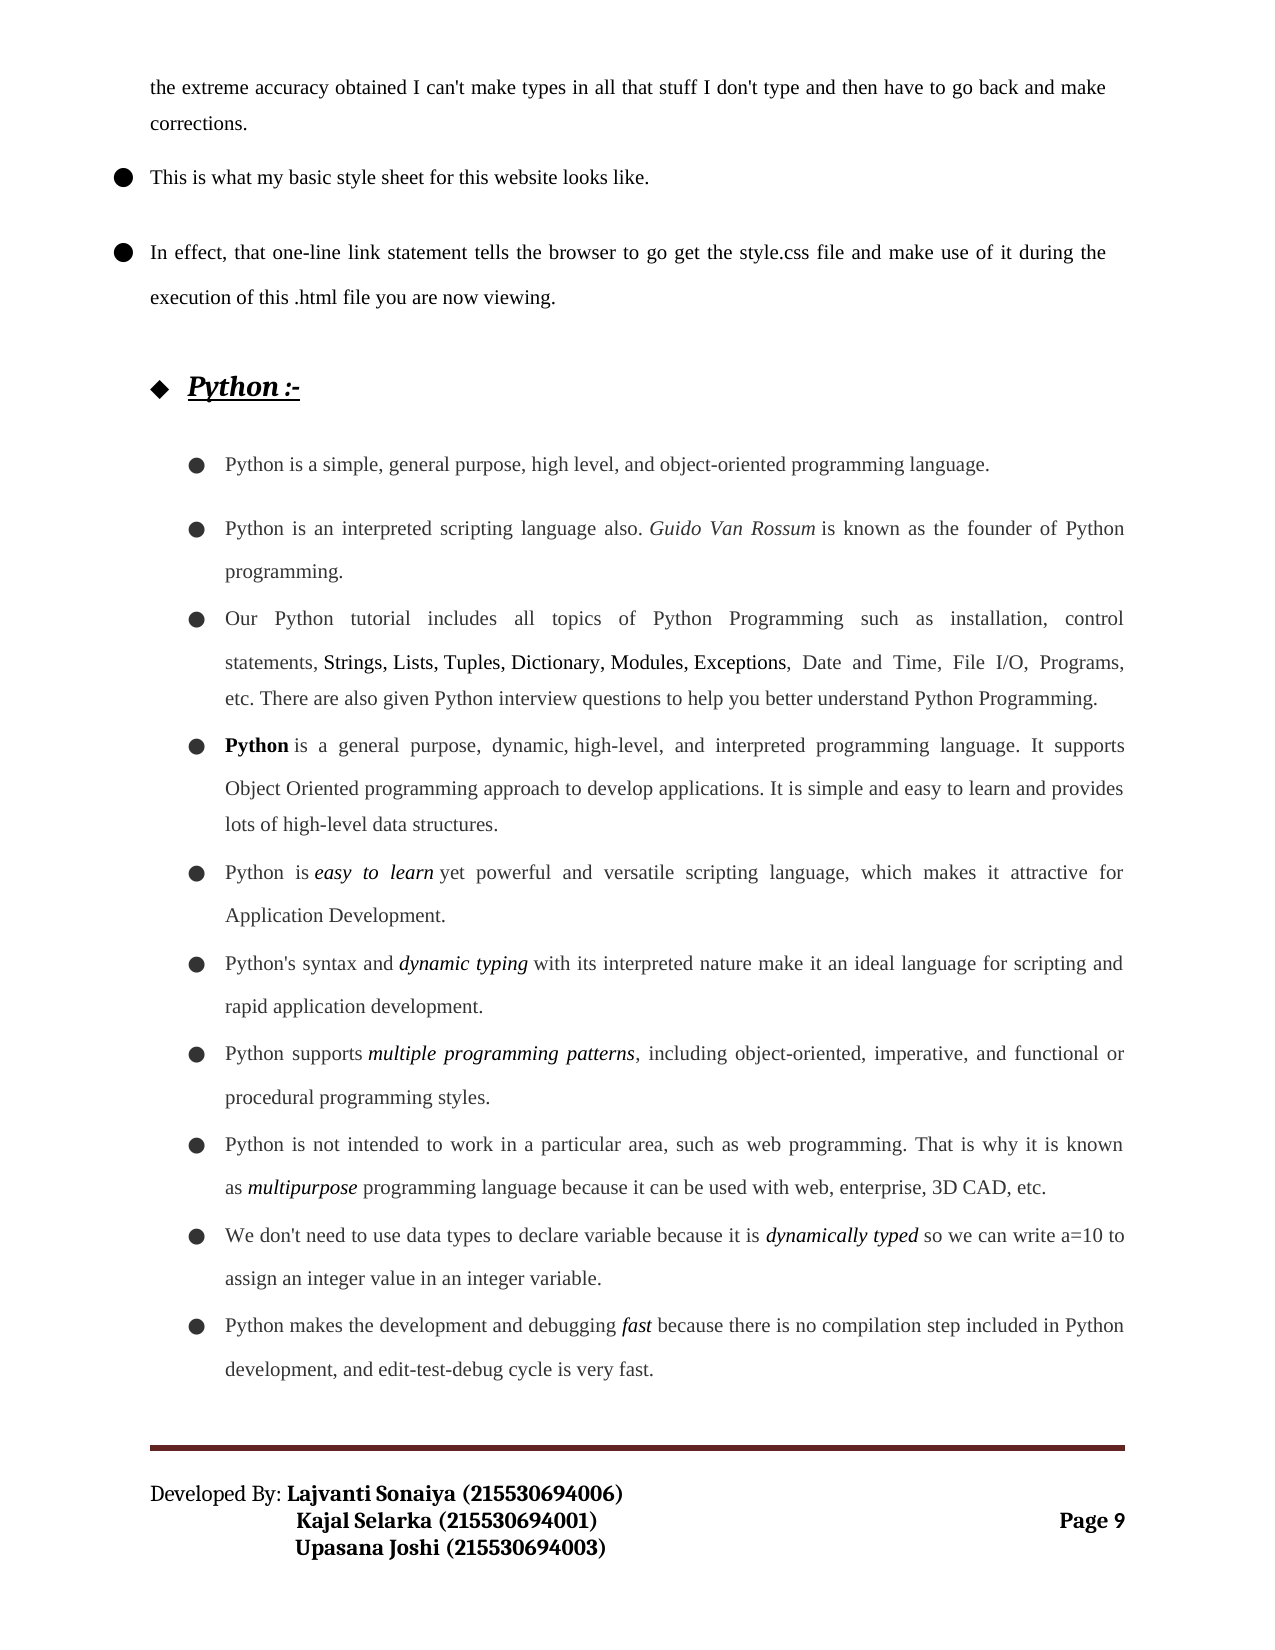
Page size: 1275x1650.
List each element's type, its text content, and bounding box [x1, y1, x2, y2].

list This is what my basic style sheet for this website looks like. [112, 147, 1125, 198]
list Python makes the development and debugging fast because there is no compilation step included in Python development, and edit-test-debug cycle is very fast. [187, 1302, 1125, 1381]
list Python is a simple, general purpose, high level, and object-oriented programming language. [187, 440, 1125, 483]
list Python is not intended to work in a particular area, such as web programming. That is why it is known as multipurpose programming language because it can be used with web, enterprise, 3D CAD, etc. [187, 1121, 1125, 1199]
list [112, 75, 1108, 135]
list Python's syntax and dynamic typing with its interpreted nature make it an ideal language for scripting and rapid application development. [187, 939, 1125, 1018]
list Python supports multiple programming patterns, including object-oriented, imperative, and functional or procedural programming styles. [187, 1030, 1125, 1109]
list In effect, that one-line link statement tells the browser to go get the style.css file and make use of it during the execution of this .html file you are now viewing. [112, 222, 1108, 309]
list Our Python tutorial includes all topics of Python Programming such as installation, control statements, Strings, Lists, Tuples, Dictionary, Modules, Exceptions, Date and Time, File I/O, Programs, etc. There are also given Python interview questions to help you better understand Python Programming. [187, 595, 1125, 710]
list Python is an interpreted scripting language also. Guido Van Rossum is known as the founder of Python programming. [187, 504, 1125, 583]
list Python is easy to learn yet powerful and versatile scripting language, which makes it attractive for Application Development. [187, 848, 1125, 927]
subtitle Python :- [150, 360, 1125, 411]
list We don't need to use data types to declare variable because it is dynamically typed so we can write a=10 to assign an integer value in an integer variable. [187, 1211, 1125, 1290]
list Python is a general purpose, dynamic, high-level, and interpreted programming language. It supports Object Oriented programming approach to develop applications. It is simple and easy to learn and provides lots of high-level data structures. [187, 722, 1125, 836]
